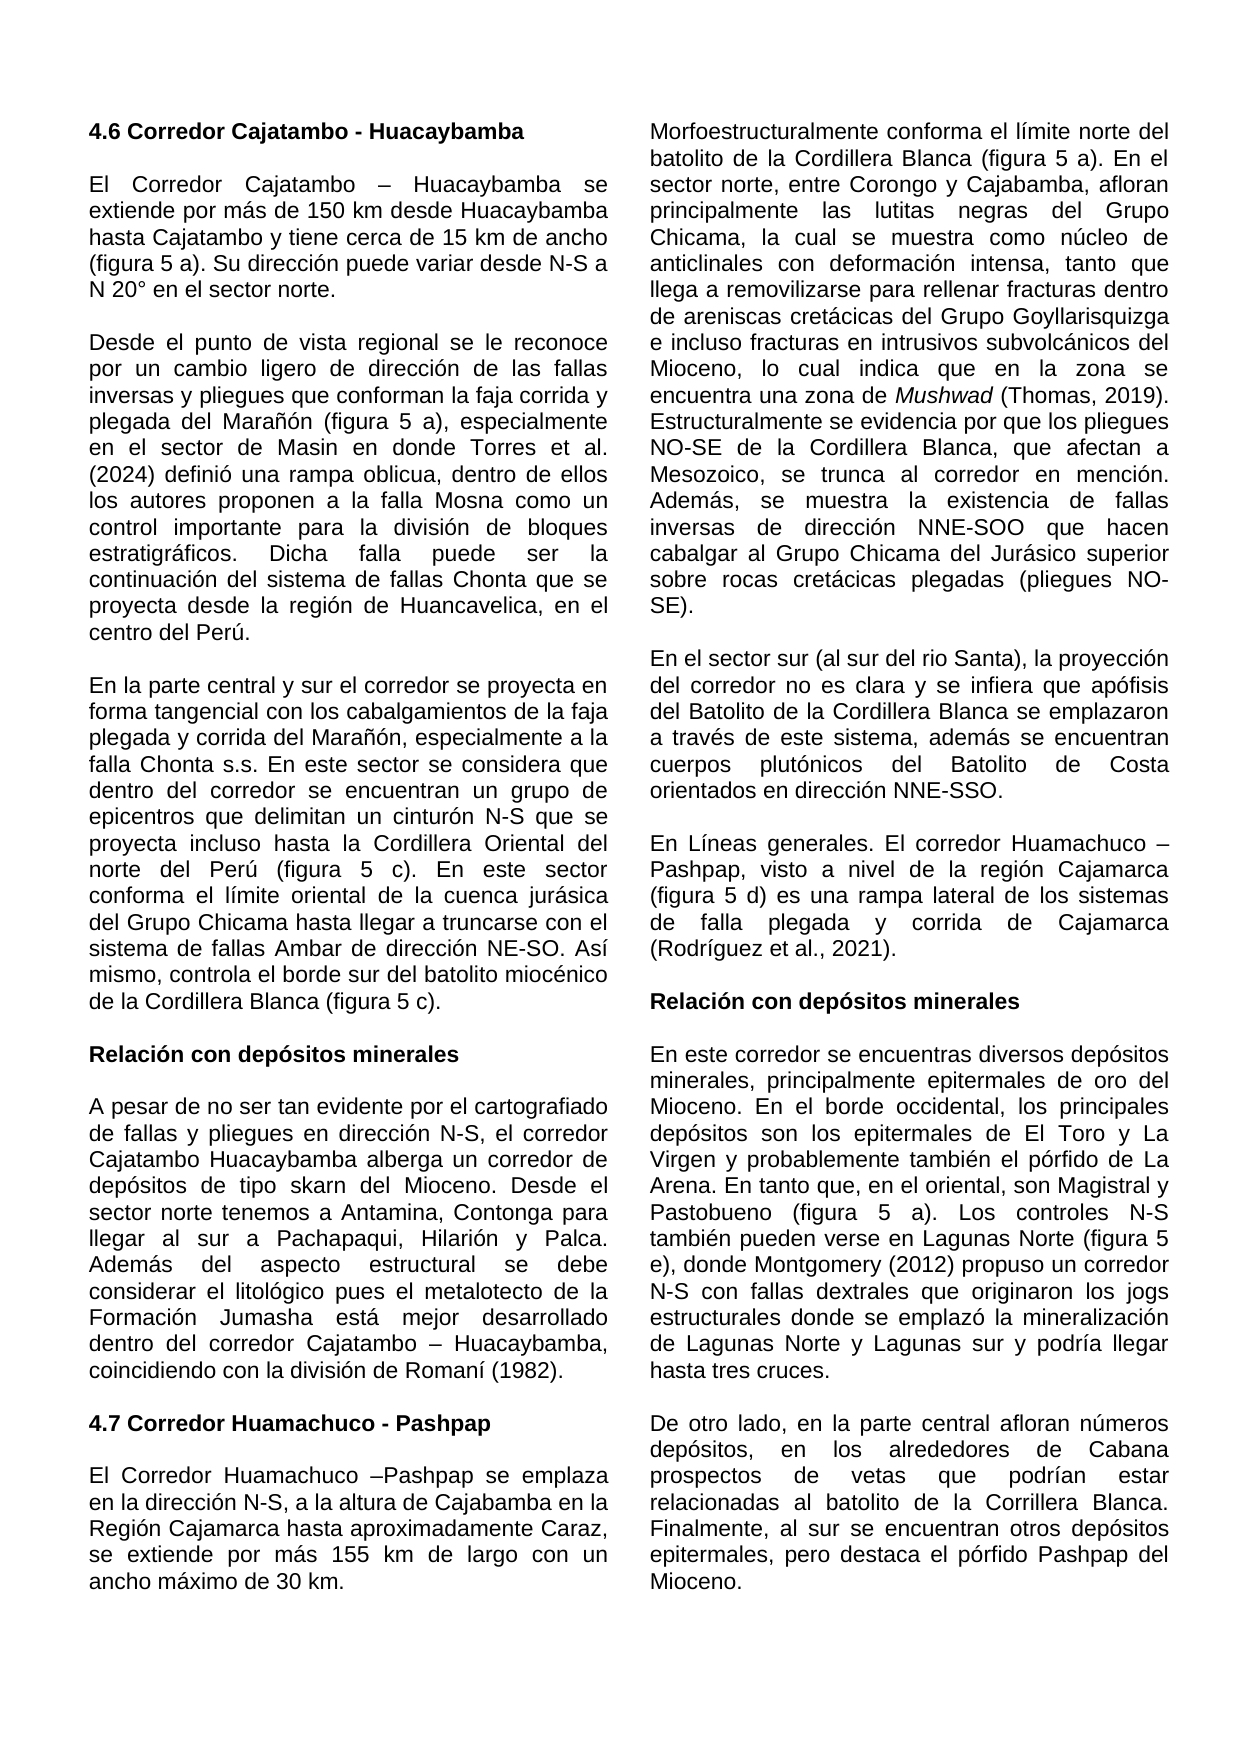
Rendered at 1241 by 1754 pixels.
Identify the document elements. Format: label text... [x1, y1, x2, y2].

text Desde el punto de vista regional se le reconoce por un cambio ligero de dirección de las fallas inversas y pliegues que conforman la faja corrida y plegada del Marañón (figura 5 a), especialmente en el sector de Masin en donde Torres et al. (2024) definió una rampa oblicua, dentro de ellos los autores proponen a la falla Mosna como un control importante para la división de bloques estratigráficos. Dicha falla puede ser la continuación del sistema de fallas Chonta que se proyecta desde la región de Huancavelica, en el centro del Perú. [89, 329, 608, 645]
text Relación con depósitos minerales [89, 1041, 608, 1067]
text Relación con depósitos minerales [649, 988, 1169, 1014]
text 4.7 Corredor Huamachuco - Pashpap [89, 1409, 608, 1436]
text A pesar de no ser tan evidente por el cartografiado de fallas y pliegues en dirección N-S, el corredor Cajatambo Huacaybamba alberga un corredor de depósitos de tipo skarn del Mioceno. Desde el sector norte tenemos a Antamina, Contonga para llegar al sur a Pachapaqui, Hilarión y Palca. Además del aspecto estructural se debe considerar el litológico pues el metalotecto de la Formación Jumasha está mejor desarrollado dentro del corredor Cajatambo – Huacaybamba, coincidiendo con la división de Romaní (1982). [89, 1093, 608, 1383]
text 4.6 Corredor Cajatambo - Huacaybamba [89, 118, 608, 144]
text En Líneas generales. El corredor Huamachuco – Pashpap, visto a nivel de la región Cajamarca (figura 5 d) es una rampa lateral de los sistemas de falla plegada y corrida de Cajamarca (Rodríguez et al., 2021). [649, 830, 1169, 961]
text El Corredor Cajatambo – Huacaybamba se extiende por más de 150 km desde Huacaybamba hasta Cajatambo y tiene cerca de 15 km de ancho (figura 5 a). Su dirección puede variar desde N-S a N 20° en el sector norte. [89, 171, 608, 303]
text En este corredor se encuentras diversos depósitos minerales, principalmente epitermales de oro del Mioceno. En el borde occidental, los principales depósitos son los epitermales de El Toro y La Virgen y probablemente también el pórfido de La Arena. En tanto que, en el oriental, son Magistral y Pastobueno (figura 5 a). Los controles N-S también pueden verse en Lagunas Norte (figura 5 e), donde Montgomery (2012) propuso un corredor N-S con fallas dextrales que originaron los jogs estructurales donde se emplazó la mineralización de Lagunas Norte y Lagunas sur y podría llegar hasta tres cruces. [649, 1041, 1169, 1383]
text En el sector sur (al sur del rio Santa), la proyección del corredor no es clara y se infiera que apófisis del Batolito de la Cordillera Blanca se emplazaron a través de este sistema, además se encuentran cuerpos plutónicos del Batolito de Costa orientados en dirección NNE-SSO. [649, 645, 1169, 803]
text Morfoestructuralmente conforma el límite norte del batolito de la Cordillera Blanca (figura 5 a). En el sector norte, entre Corongo y Cajabamba, afloran principalmente las lutitas negras del Grupo Chicama, la cual se muestra como núcleo de anticlinales con deformación intensa, tanto que llega a removilizarse para rellenar fracturas dentro de areniscas cretácicas del Grupo Goyllarisquizga e incluso fracturas en intrusivos subvolcánicos del Mioceno, lo cual indica que en la zona se encuentra una zona de Mushwad (Thomas, 2019). Estructuralmente se evidencia por que los pliegues NO-SE de la Cordillera Blanca, que afectan a Mesozoico, se trunca al corredor en mención. Además, se muestra la existencia de fallas inversas de dirección NNE-SOO que hacen cabalgar al Grupo Chicama del Jurásico superior sobre rocas cretácicas plegadas (pliegues NO-SE). [649, 118, 1169, 619]
text De otro lado, en la parte central afloran números depósitos, en los alrededores de Cabana prospectos de vetas que podrían estar relacionadas al batolito de la Corrillera Blanca. Finalmente, al sur se encuentran otros depósitos epitermales, pero destaca el pórfido Pashpap del Mioceno. [649, 1409, 1169, 1594]
text El Corredor Huamachuco –Pashpap se emplaza en la dirección N-S, a la altura de Cajabamba en la Región Cajamarca hasta aproximadamente Caraz, se extiende por más 155 km de largo con un ancho máximo de 30 km. [89, 1462, 608, 1594]
text En la parte central y sur el corredor se proyecta en forma tangencial con los cabalgamientos de la faja plegada y corrida del Marañón, especialmente a la falla Chonta s.s. En este sector se considera que dentro del corredor se encuentran un grupo de epicentros que delimitan un cinturón N-S que se proyecta incluso hasta la Cordillera Oriental del norte del Perú (figura 5 c). En este sector conforma el límite oriental de la cuenca jurásica del Grupo Chicama hasta llegar a truncarse con el sistema de fallas Ambar de dirección NE-SO. Así mismo, controla el borde sur del batolito miocénico de la Cordillera Blanca (figura 5 c). [89, 672, 608, 1014]
